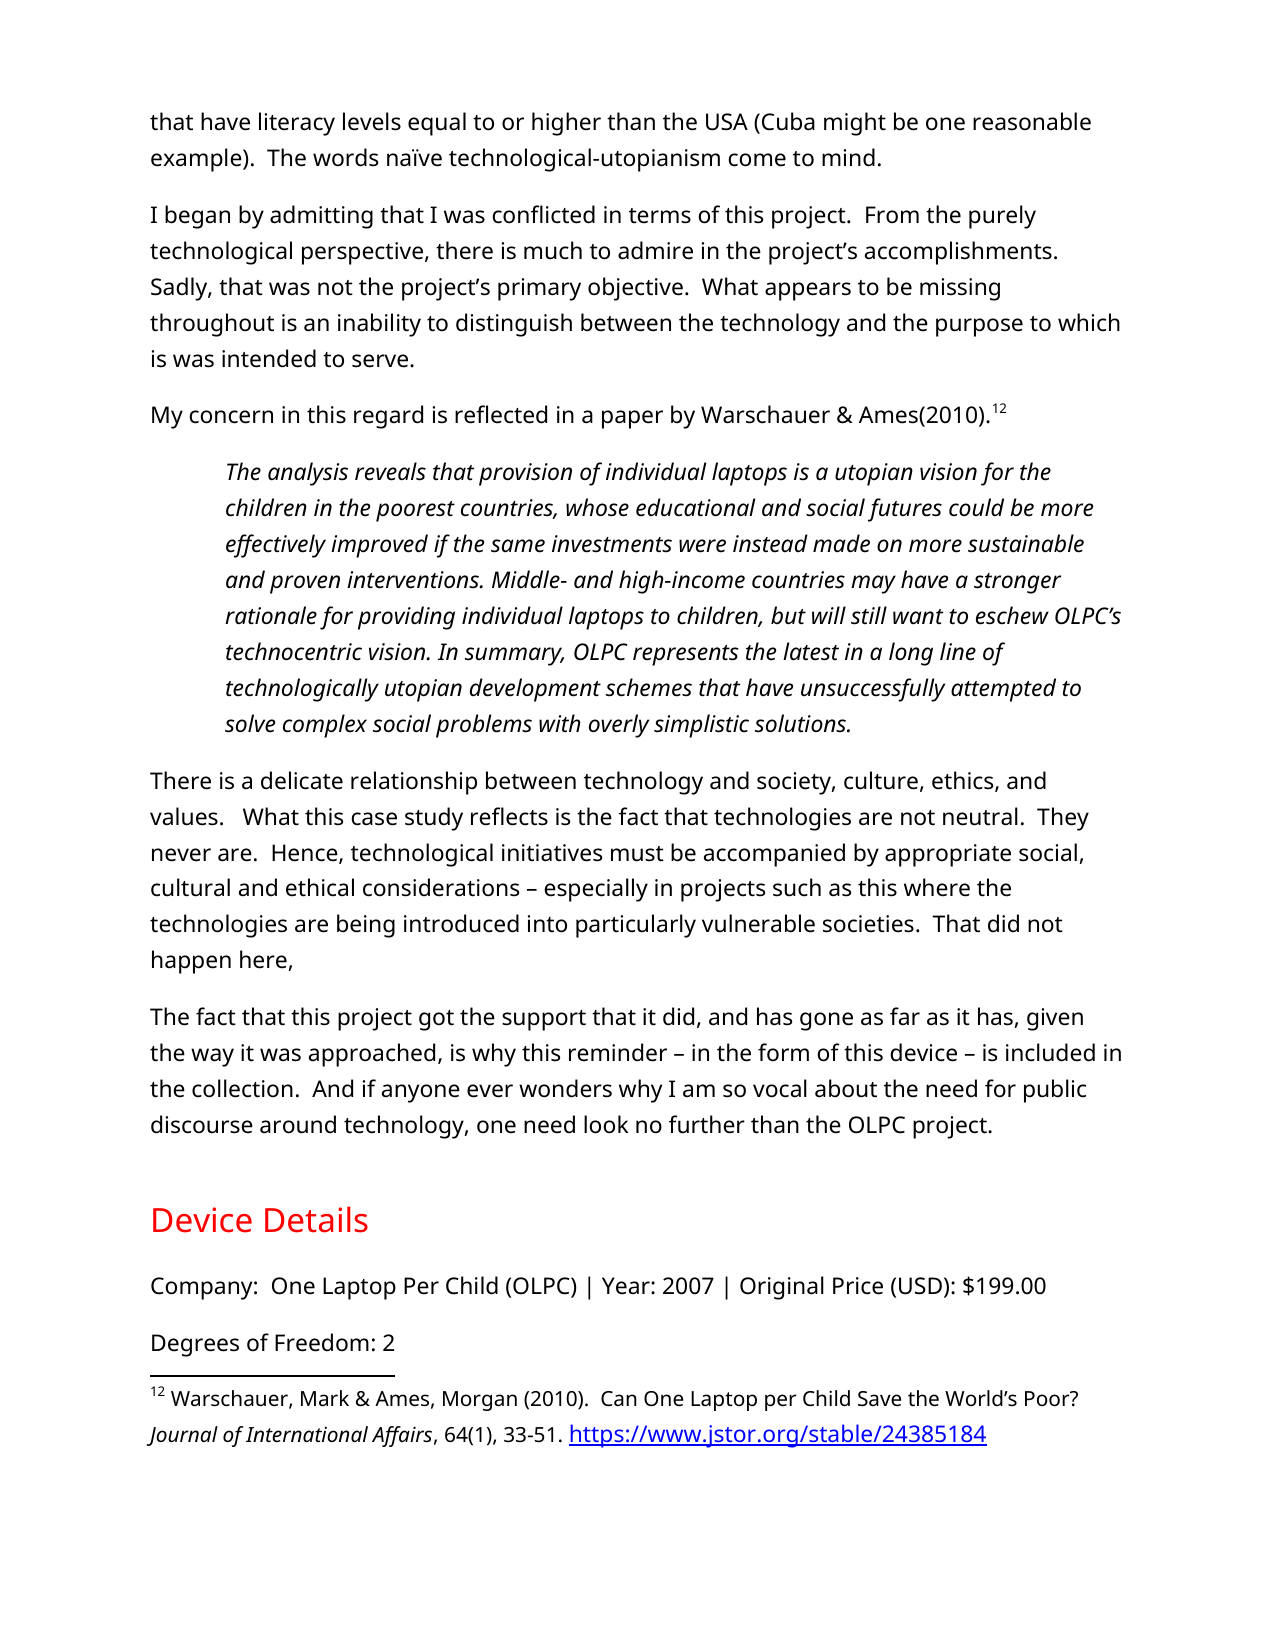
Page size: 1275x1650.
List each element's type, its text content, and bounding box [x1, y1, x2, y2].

text Degrees of Freedom: 2 [150, 1327, 1125, 1358]
text I began by admitting that I was conflicted in terms of this project. From the purely technological perspective, there is much to admire in the project’s accomplishments. Sadly, that was not the project’s primary objective. What appears to be missing throughout is an inability to distinguish between the technology and the purpose to which is was intended to serve. [150, 199, 1125, 374]
text The fact that this project got the support that it did, and has gone as far as it has, given the way it was approached, is why this reminder – in the form of this device – is included in the collection. And if anyone ever wonders why I am so vocal about the need for public discourse around technology, one need look no further than the OLPC project. [150, 1001, 1125, 1140]
text Device Details [150, 1197, 1125, 1242]
text My concern in this regard is reflected in a paper by Warschauer & Ames(2010). [150, 399, 1125, 431]
text Company: One Laptop Per Child (OLPC) | Year: 2007 | Original Price (USD): $199.00 [150, 1270, 1125, 1301]
text The analysis reveals that provision of individual laptops is a utopian vision for the children in the poorest countries, whose educational and social futures could be more effectively improved if the same investments were instead made on more sustainable and proven interventions. Middle- and high-income countries may have a stronger rationale for providing individual laptops to children, but will still want to eschew OLPC’s technocentric vision. In summary, OLPC represents the latest in a long line of technologically utopian development schemes that have unsuccessfully attempted to solve complex social problems with overly simplistic solutions. [225, 456, 1125, 739]
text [150, 106, 1125, 173]
text There is a delicate relationship between technology and society, culture, ethics, and values. What this case study reflects is the fact that technologies are not neutral. They never are. Hence, technological initiatives must be accompanied by appropriate social, cultural and ethical considerations – especially in projects such as this where the technologies are being introduced into particularly vulnerable societies. That did not happen here, [150, 764, 1125, 976]
